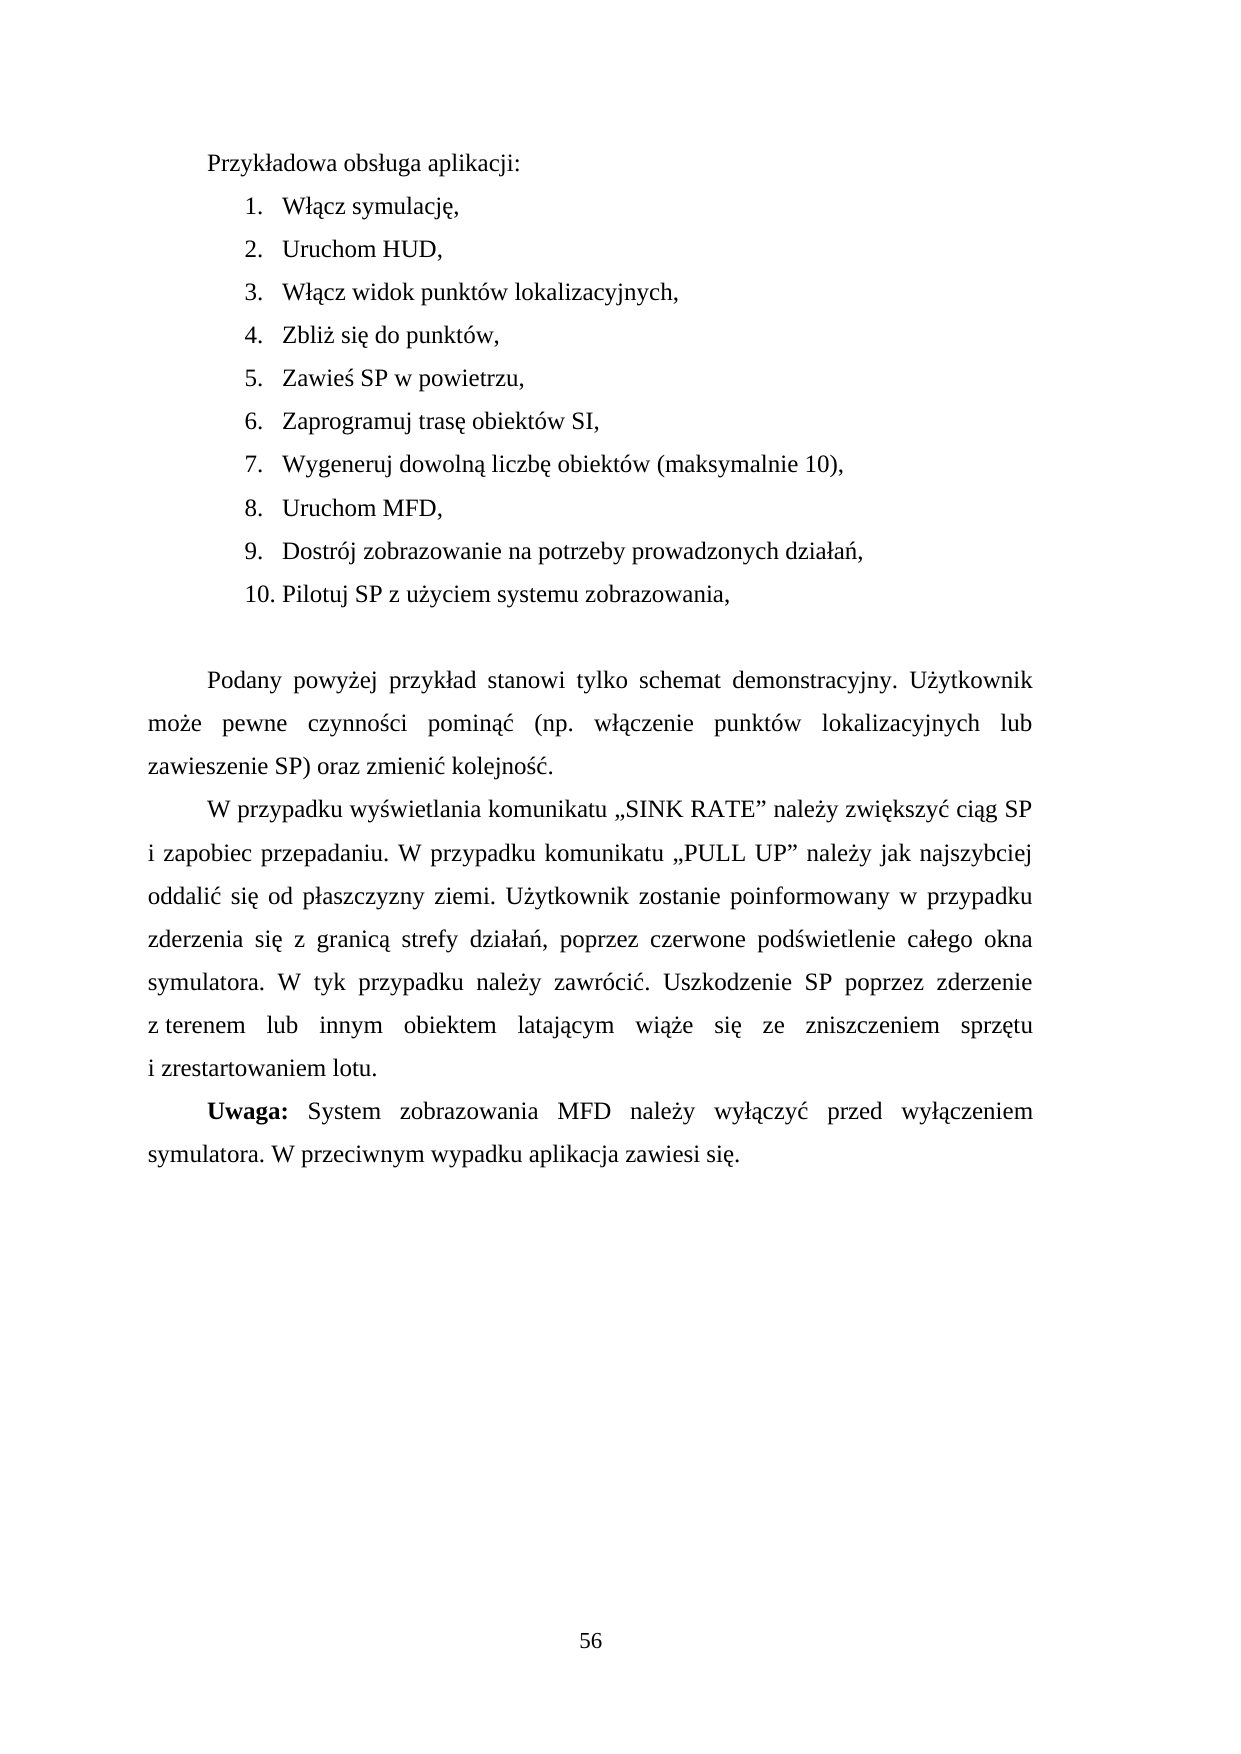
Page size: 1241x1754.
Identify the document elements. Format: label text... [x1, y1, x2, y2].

list Włącz widok punktów lokalizacyjnych, [244, 277, 1033, 306]
list Zawieś SP w powietrzu, [244, 363, 1033, 392]
list Pilotuj SP z użyciem systemu zobrazowania, [244, 579, 1033, 608]
list Dostrój zobrazowanie na potrzeby prowadzonych działań, [244, 536, 1033, 564]
text Podany powyżej przykład stanowi tylko schemat demonstracyjny. Użytkownik może pewne czynności pominąć (np. włączenie punktów lokalizacyjnych lub zawieszenie SP) oraz zmienić kolejność. [148, 665, 1033, 780]
list Włącz symulację, [244, 191, 1033, 219]
text Przykładowa obsługa aplikacji: [148, 148, 1033, 176]
list Uruchom HUD, [244, 234, 1033, 263]
list Wygeneruj dowolną liczbę obiektów (maksymalnie 10), [244, 449, 1033, 478]
list Uruchom MFD, [244, 493, 1033, 521]
text W przypadku wyświetlania komunikatu „SINK RATE” należy zwiększyć ciąg SP i zapobiec przepadaniu. W przypadku komunikatu „PULL UP” należy jak najszybciej oddalić się od płaszczyzny ziemi. Użytkownik zostanie poinformowany w przypadku zderzenia się z granicą strefy działań, poprzez czerwone podświetlenie całego okna symulatora. W tyk przypadku należy zawrócić. Uszkodzenie SP poprzez zderzenie z terenem lub innym obiektem latającym wiąże się ze zniszczeniem sprzętu i zrestartowaniem lotu. [148, 794, 1033, 1082]
list Zaprogramuj trasę obiektów SI, [244, 406, 1033, 435]
text Uwaga: System zobrazowania MFD należy wyłączyć przed wyłączeniem symulatora. W przeciwnym wypadku aplikacja zawiesi się. [148, 1096, 1033, 1168]
list Zbliż się do punktów, [244, 320, 1033, 349]
